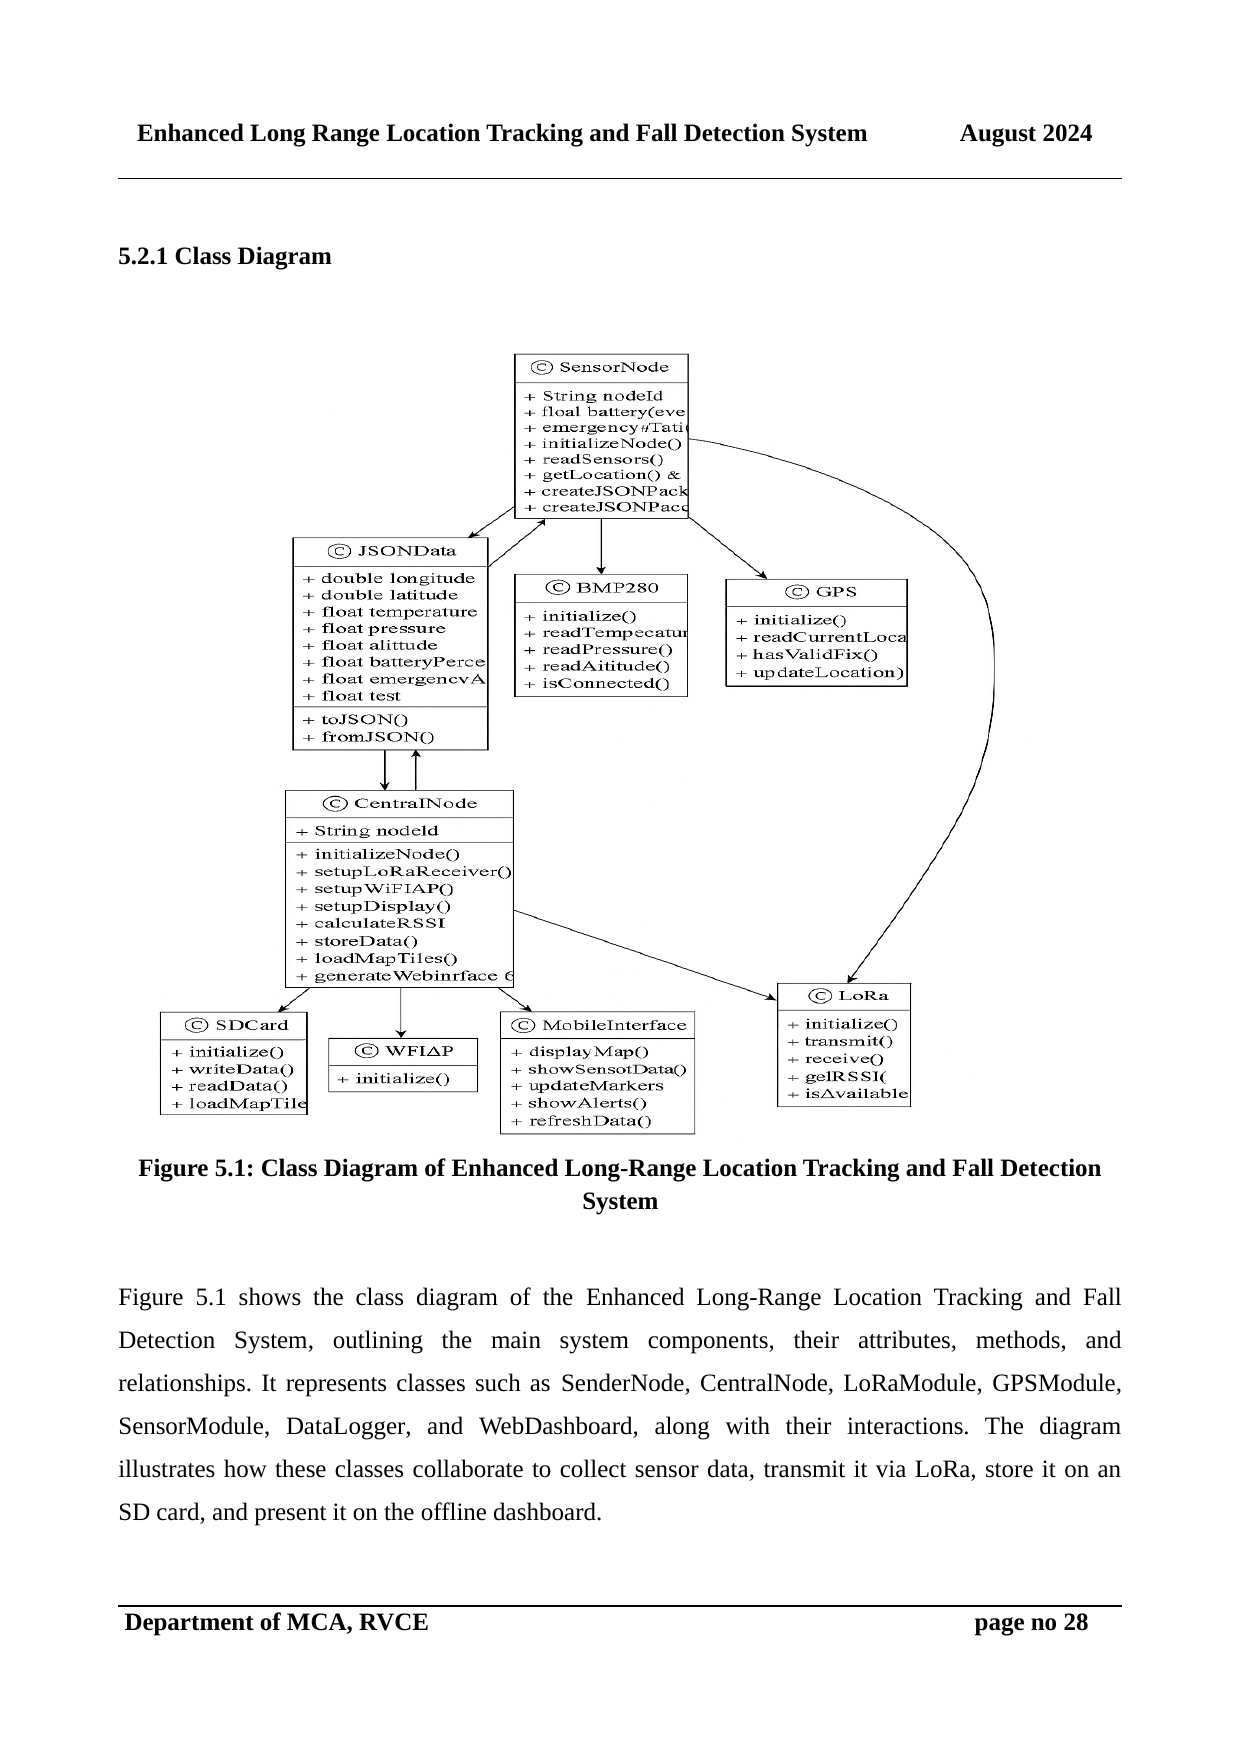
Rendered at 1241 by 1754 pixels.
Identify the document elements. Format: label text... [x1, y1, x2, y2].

text Figure 5.1: Class Diagram of Enhanced Long-Range Location Tracking and Fall Detection System [118, 1153, 1122, 1215]
picture [146, 347, 1034, 1148]
text Figure 5.1 shows the class diagram of the Enhanced Long-Range Location Tracking and Fall Detection System, outlining the main system components, their attributes, methods, and relationships. It represents classes such as SenderNode, CentralNode, LoRaModule, GPSModule, SensorModule, DataLogger, and WebDashboard, along with their interactions. The diagram illustrates how these classes collaborate to collect sensor data, transmit it via LoRa, store it on an SD card, and present it on the offline dashboard. [118, 1282, 1122, 1526]
subtitle 5.2.1 Class Diagram [118, 241, 1122, 269]
